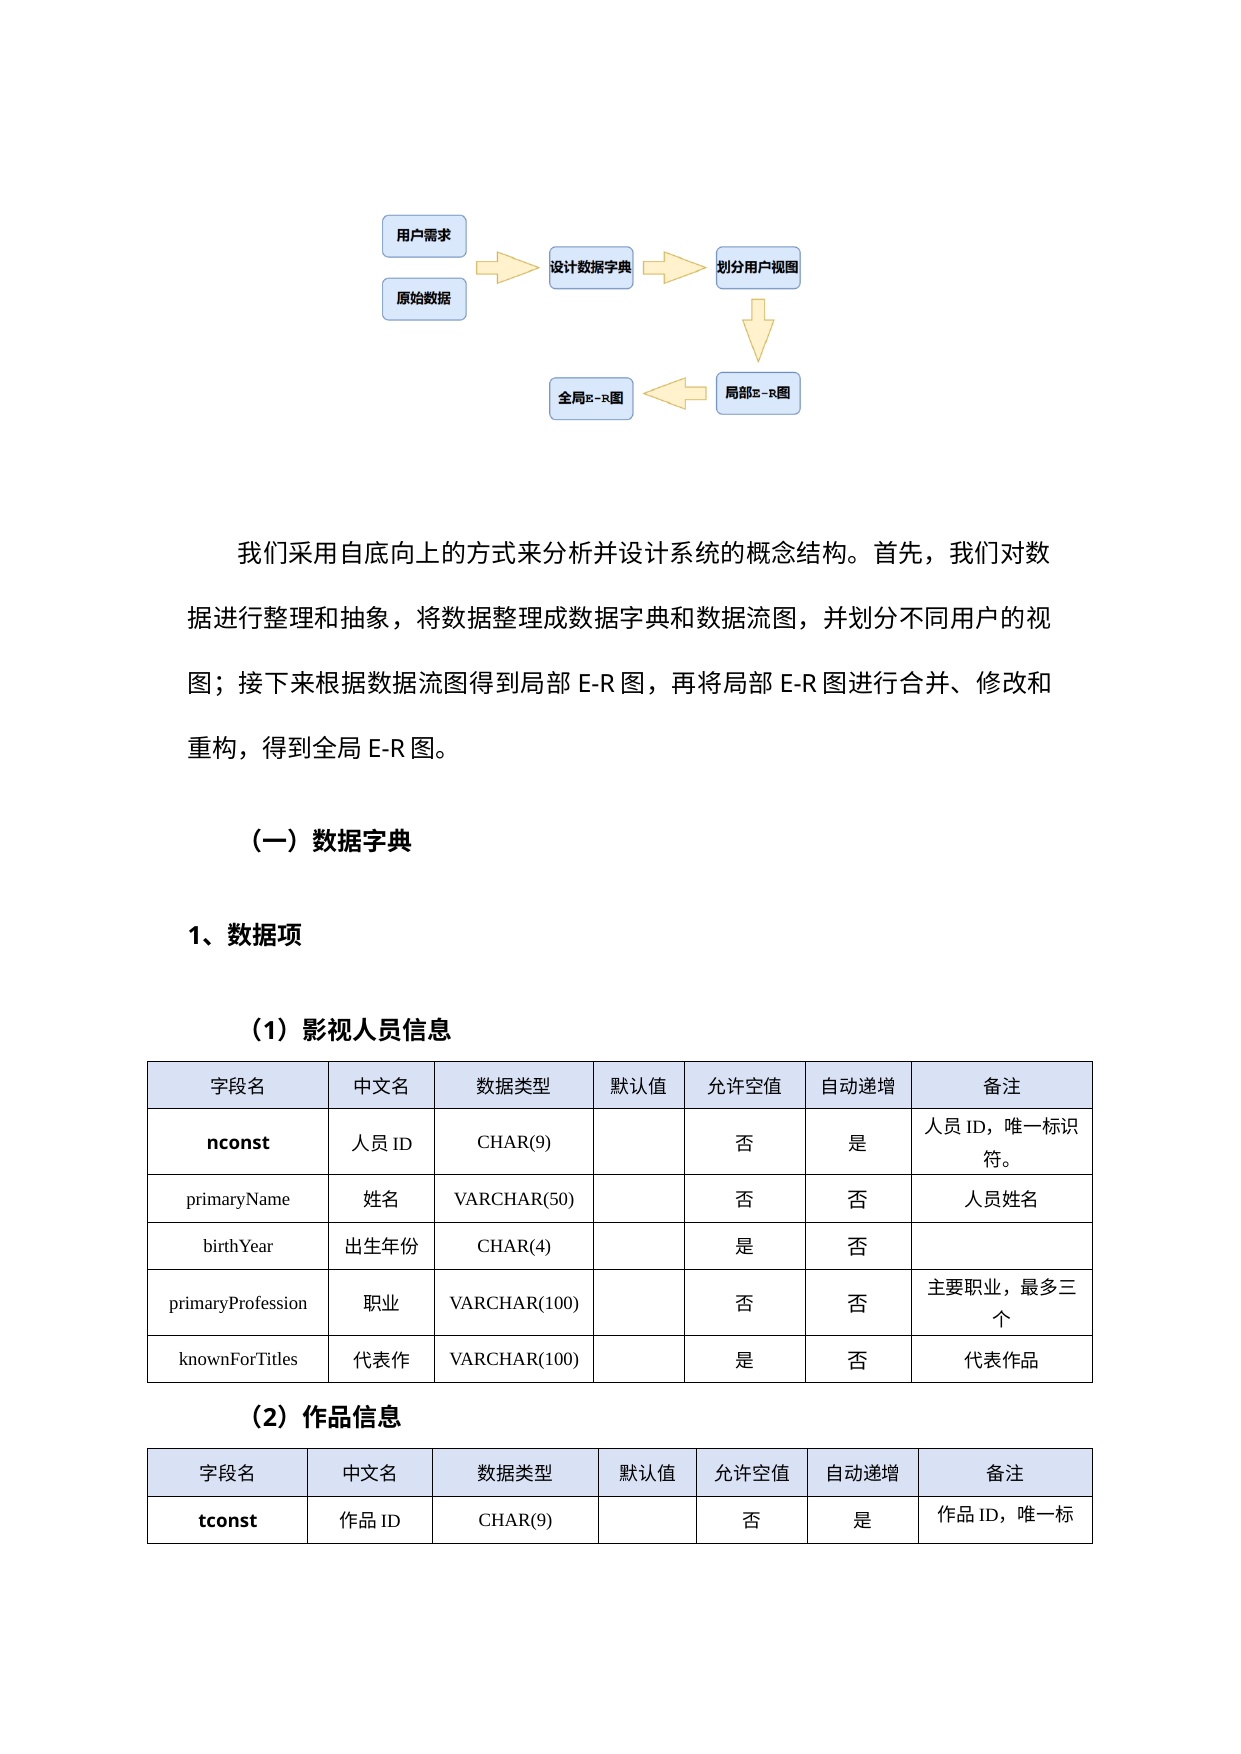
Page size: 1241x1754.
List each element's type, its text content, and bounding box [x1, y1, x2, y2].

table_cell 否 [697, 1497, 807, 1543]
table_cell 主要职业，最多三个 [912, 1270, 1092, 1335]
subtitle 1、数据项 [187, 901, 1053, 966]
subtitle （一）数据字典 [187, 807, 1053, 872]
table_cell primaryProfession [148, 1270, 328, 1335]
table_cell [912, 1223, 1092, 1269]
table_cell 否 [806, 1175, 911, 1222]
table_cell 否 [685, 1175, 805, 1222]
table_header 字段名 [148, 1449, 307, 1496]
table_header 允许空值 [685, 1062, 805, 1108]
table_header 数据类型 [433, 1449, 598, 1496]
table_cell 出生年份 [329, 1223, 434, 1269]
table_header 默认值 [599, 1449, 696, 1496]
table_cell 人员ID [329, 1109, 434, 1174]
table_cell 否 [806, 1336, 911, 1382]
table_cell [594, 1336, 684, 1382]
text （2）作品信息 [187, 1383, 1053, 1448]
table_header 备注 [912, 1062, 1092, 1108]
table_cell 代表作 [329, 1336, 434, 1382]
table_cell VARCHAR(100) [435, 1270, 593, 1335]
table_header 备注 [919, 1449, 1092, 1496]
table_cell 否 [685, 1109, 805, 1174]
table_cell 是 [685, 1223, 805, 1269]
table_cell 是 [685, 1336, 805, 1382]
table_cell 否 [685, 1270, 805, 1335]
table_cell 人员姓名 [912, 1175, 1092, 1222]
text （1）影视人员信息 [187, 996, 1053, 1061]
table_cell knownForTitles [148, 1336, 328, 1382]
table_cell CHAR(9) [435, 1109, 593, 1174]
table_cell 代表作品 [912, 1336, 1092, 1382]
table_cell 作品ID [308, 1497, 432, 1543]
table_cell [594, 1109, 684, 1174]
table_header 默认值 [594, 1062, 684, 1108]
table_header 字段名 [148, 1062, 328, 1108]
table_cell VARCHAR(50) [435, 1175, 593, 1222]
table_cell [594, 1223, 684, 1269]
table_cell 姓名 [329, 1175, 434, 1222]
table_cell CHAR(4) [435, 1223, 593, 1269]
table_header 自动递增 [806, 1062, 911, 1108]
table_cell VARCHAR(100) [435, 1336, 593, 1382]
table_cell 职业 [329, 1270, 434, 1335]
table_cell 是 [806, 1109, 911, 1174]
table_cell [594, 1270, 684, 1335]
table_header 中文名 [329, 1062, 434, 1108]
table_cell 否 [806, 1270, 911, 1335]
table_cell tconst [148, 1497, 307, 1543]
table_cell [599, 1497, 696, 1543]
table_cell ⼈员ID，唯⼀标识符。 [912, 1109, 1092, 1174]
picture [224, 164, 997, 501]
table_cell 是 [808, 1497, 918, 1543]
table_cell 否 [806, 1223, 911, 1269]
table_cell nconst [148, 1109, 328, 1174]
table_cell 作品ID，唯⼀标识符。 [919, 1497, 1092, 1543]
table_header 数据类型 [435, 1062, 593, 1108]
table_header 中文名 [308, 1449, 432, 1496]
table_header 允许空值 [697, 1449, 807, 1496]
table_cell [594, 1175, 684, 1222]
table_cell birthYear [148, 1223, 328, 1269]
table_header 自动递增 [808, 1449, 918, 1496]
table_cell primaryName [148, 1175, 328, 1222]
table_cell CHAR(9) [433, 1497, 598, 1543]
